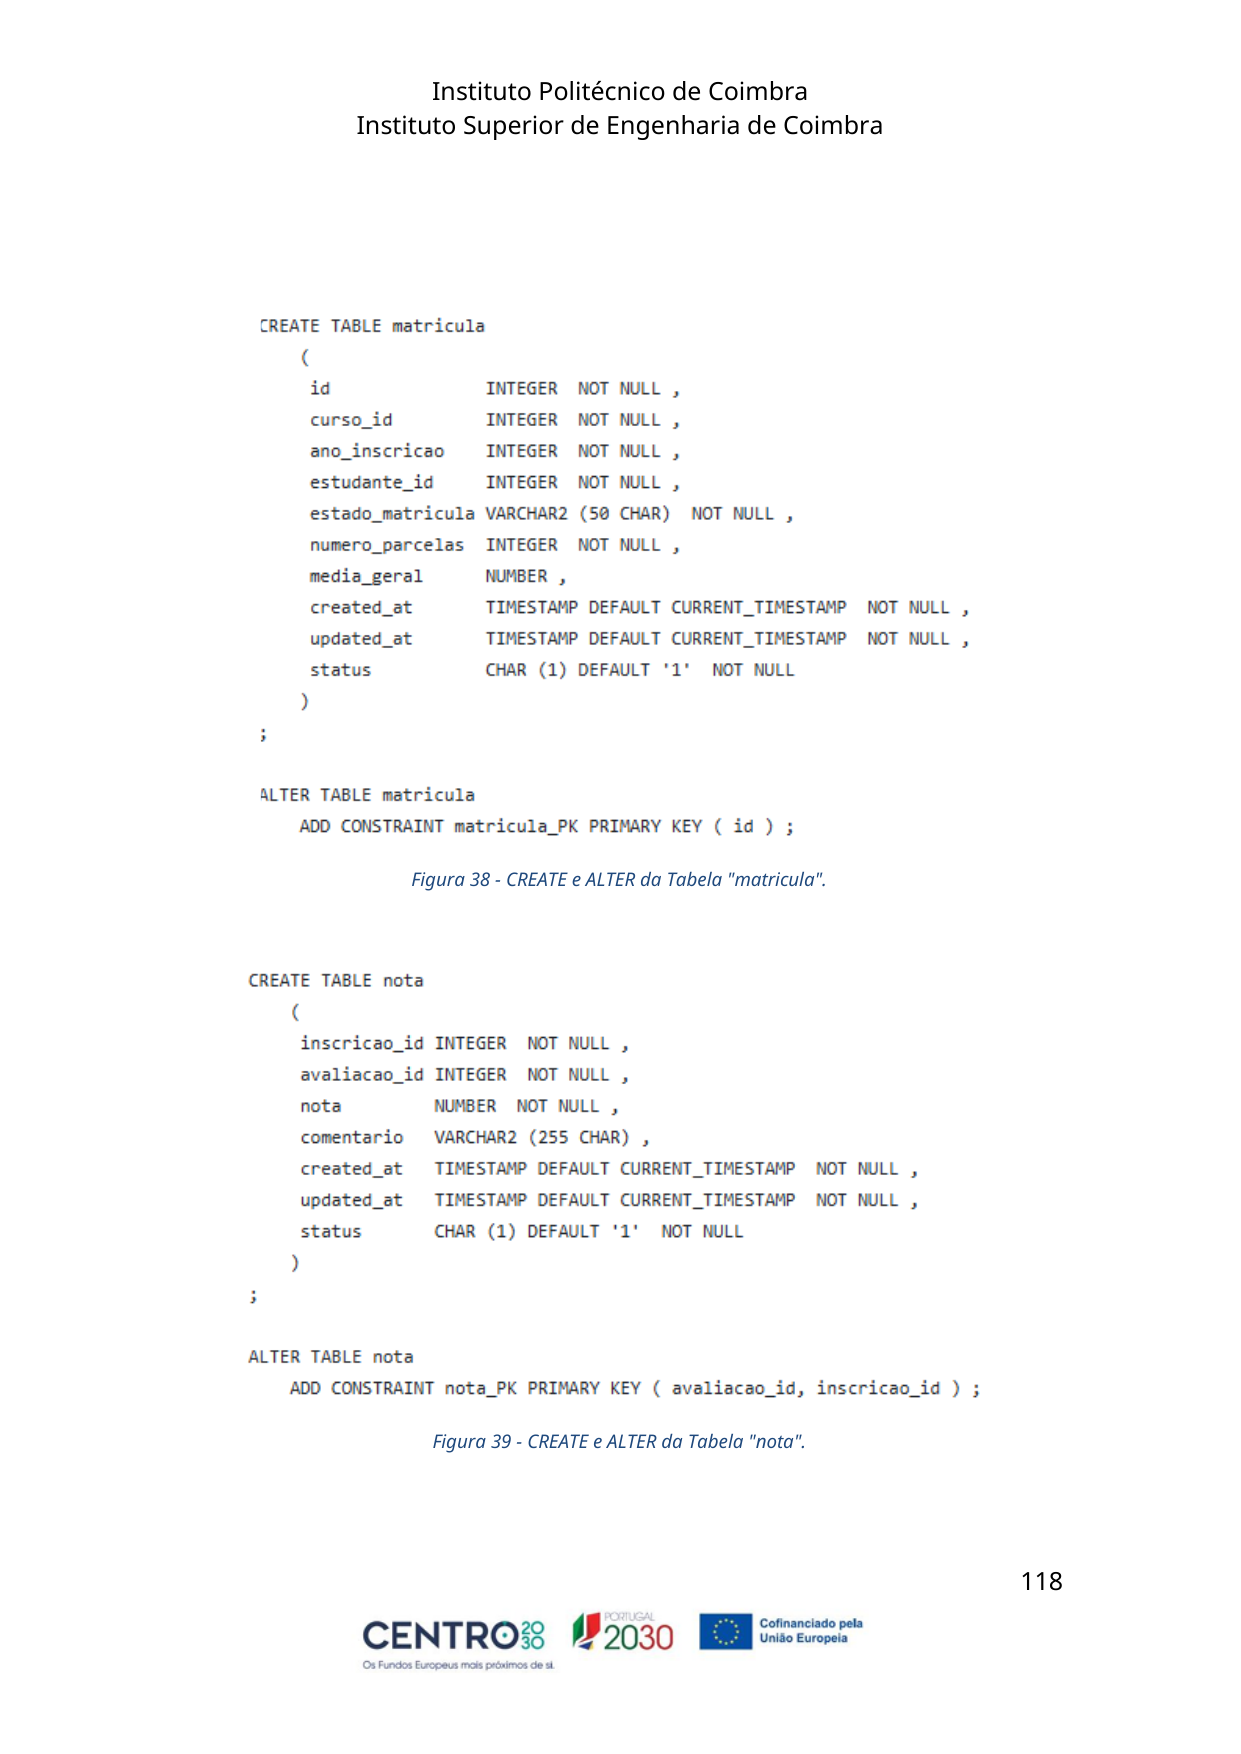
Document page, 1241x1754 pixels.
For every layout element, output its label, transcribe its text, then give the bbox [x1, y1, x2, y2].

text Figura 39 - CREATE e ALTER da Tabela "nota". [177, 1428, 1063, 1454]
picture [241, 968, 999, 1407]
picture [260, 315, 980, 845]
text Figura 38 - CREATE e ALTER da Tabela "matricula". [177, 867, 1063, 892]
picture [349, 1597, 891, 1681]
